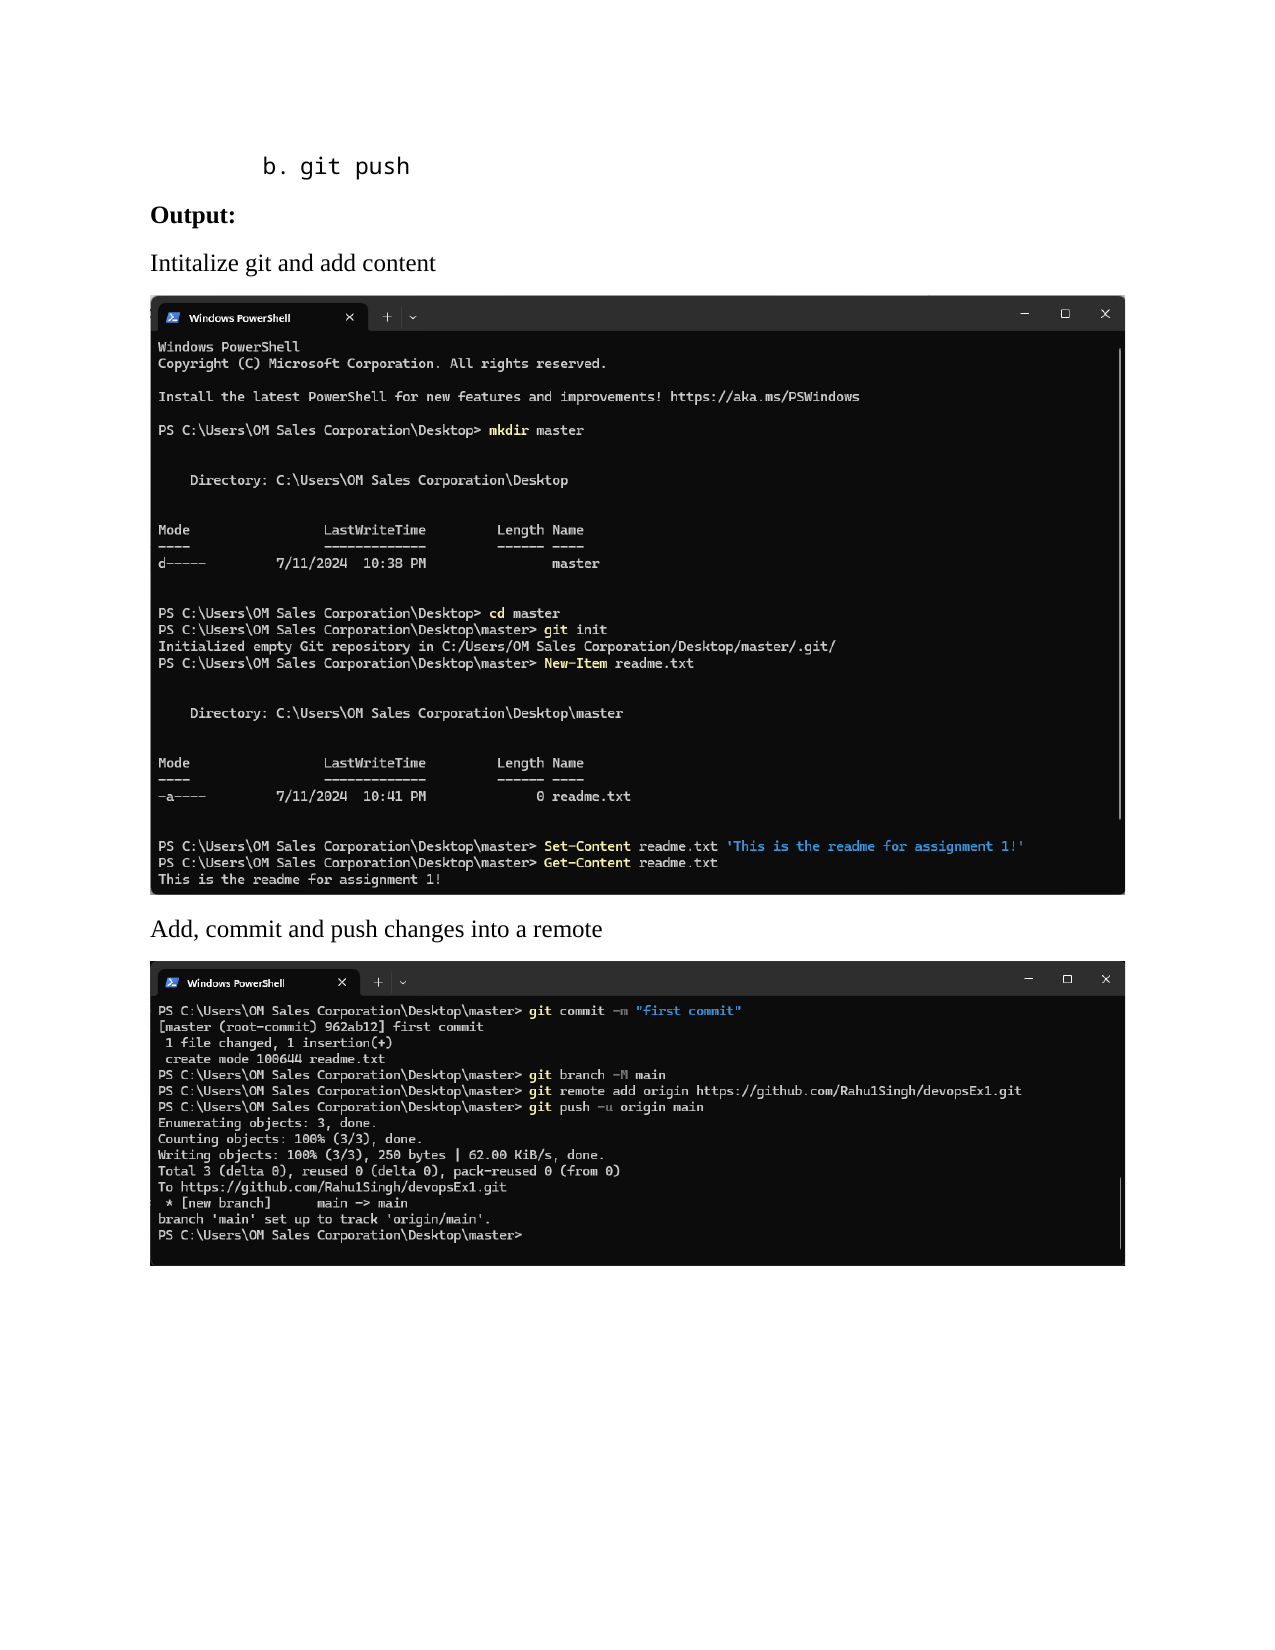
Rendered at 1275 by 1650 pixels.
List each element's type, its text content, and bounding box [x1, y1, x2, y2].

text Add, commit and push changes into a remote [150, 914, 1125, 942]
text Intitalize git and add content [150, 248, 1125, 277]
text Output: [150, 200, 1125, 229]
list git push [262, 150, 1125, 181]
picture [150, 295, 1125, 895]
picture [150, 961, 1125, 1266]
